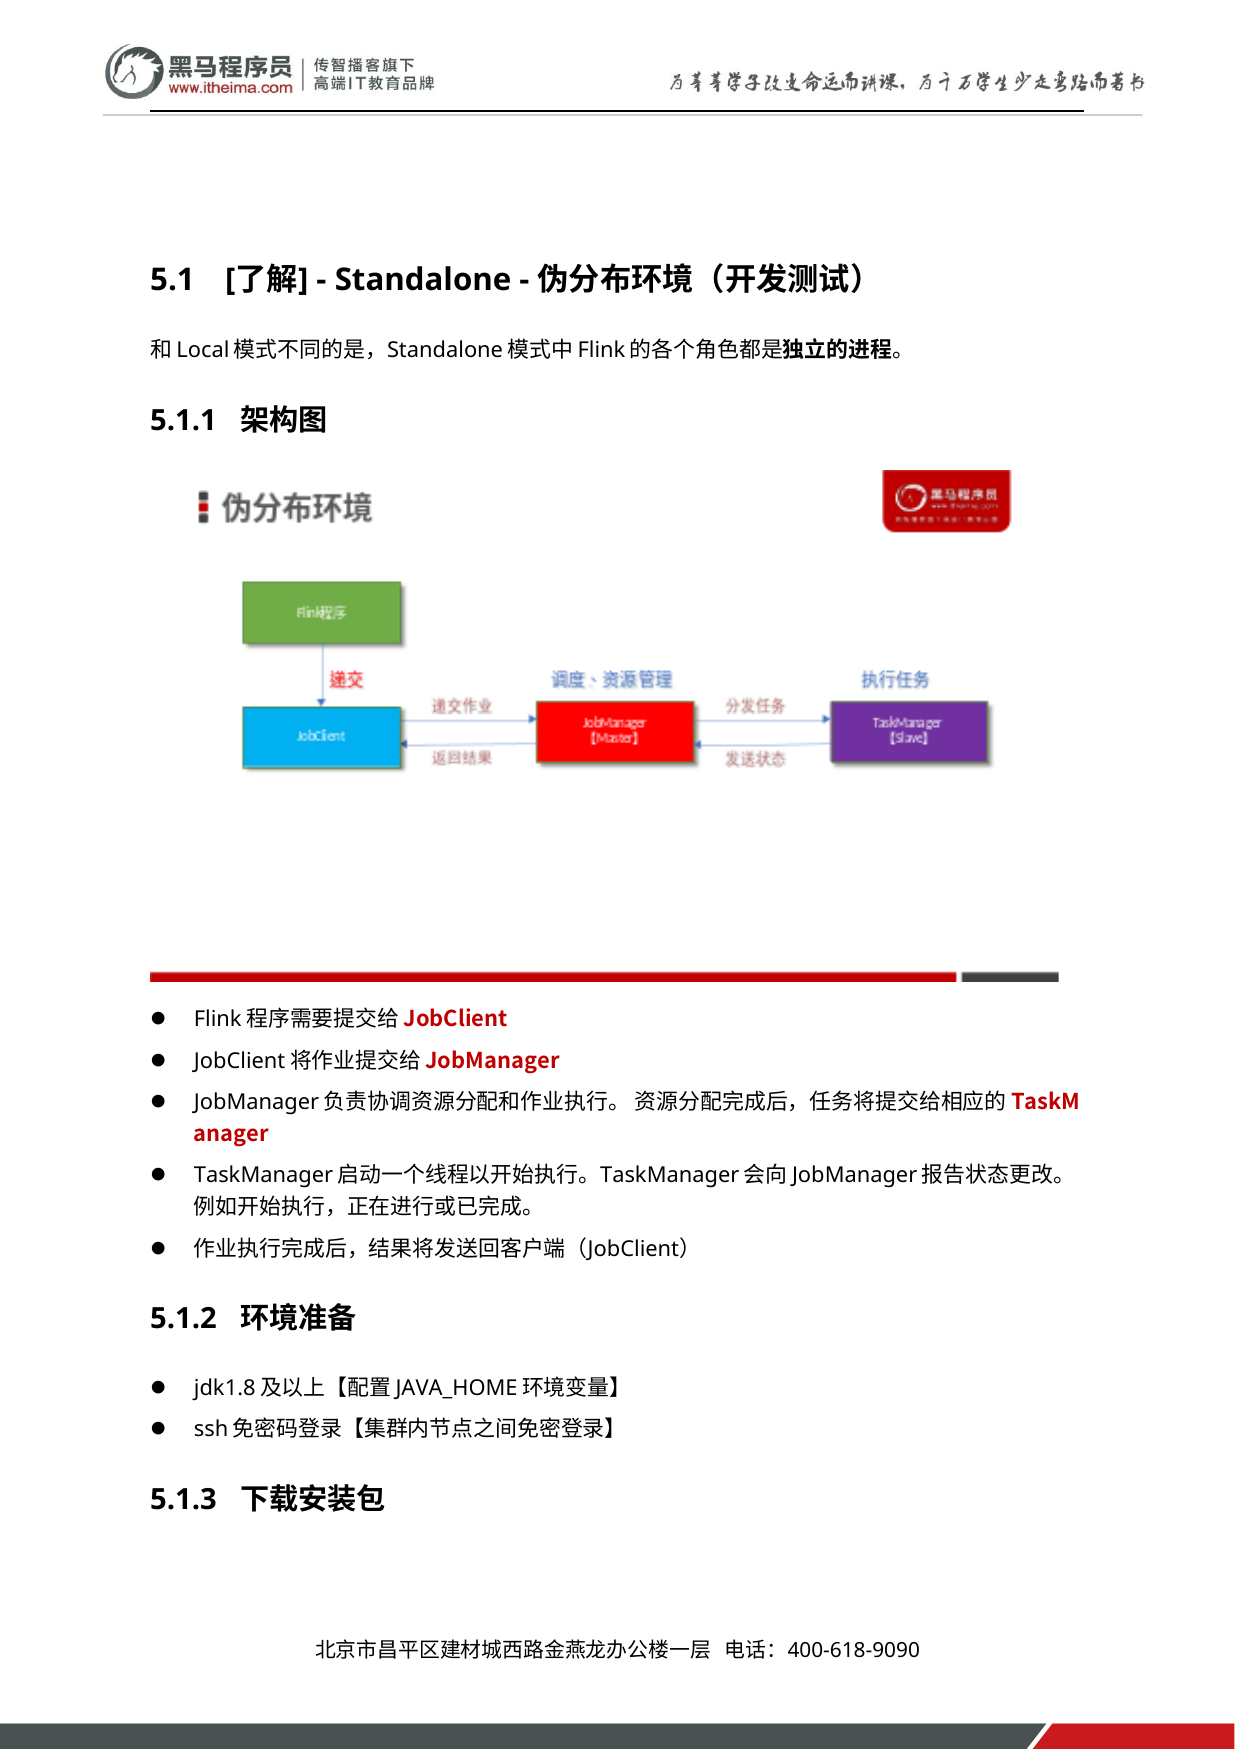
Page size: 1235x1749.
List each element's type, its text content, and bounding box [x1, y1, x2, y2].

subtitle 架构图 [150, 396, 1084, 438]
list jdk1.8及以上【配置JAVA_HOME环境变量】 [150, 1370, 1084, 1402]
picture [0, 1664, 1235, 1749]
subtitle 下载安装包 [150, 1476, 1084, 1518]
text 和Local模式不同的是，Standalone模式中Flink的各个角色都是独立的进程。 [150, 332, 1084, 363]
picture [0, 0, 1235, 123]
list ssh免密码登录【集群内节点之间免密登录】 [150, 1411, 1084, 1443]
subtitle 环境准备 [150, 1295, 1084, 1337]
list 作业执行完成后，结果将发送回客户端（JobClient） [150, 1231, 1084, 1262]
list JobManager负责协调资源分配和作业执行。 资源分配完成后，任务将提交给相应的TaskManager [150, 1084, 1084, 1148]
list TaskManager启动一个线程以开始执行。TaskManager会向JobManager报告状态更改。例如开始执行，正在进行或已完成。 [150, 1157, 1084, 1221]
list JobClient将作业提交给JobManager [150, 1043, 1084, 1075]
subtitle [了解] - Standalone - 伪分布环境（开发测试） [150, 254, 1084, 299]
list Flink程序需要提交给JobClient [150, 1001, 1084, 1033]
